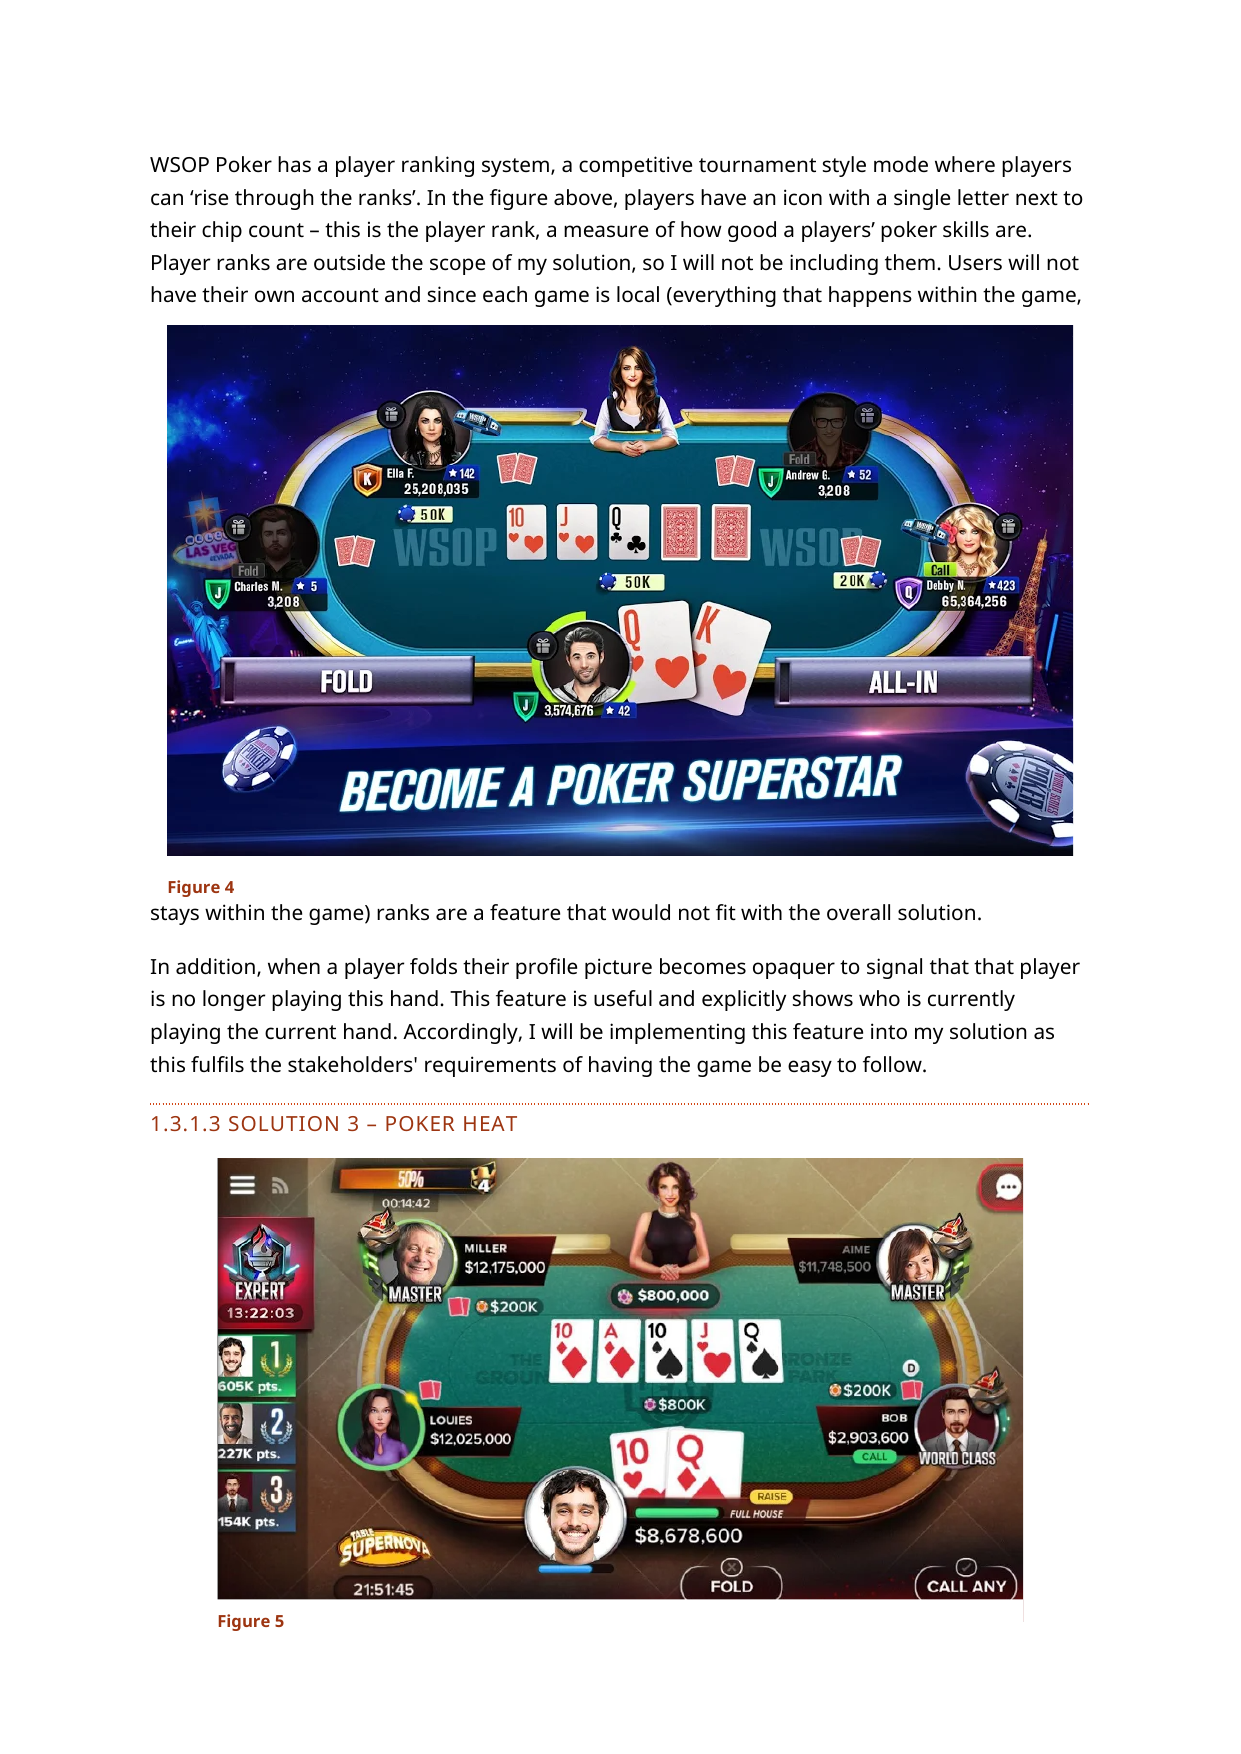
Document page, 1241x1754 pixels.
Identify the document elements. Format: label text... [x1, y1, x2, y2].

picture [217, 1158, 1024, 1622]
picture [167, 325, 1074, 856]
subtitle 1.3.1.3 Solution 3 – Poker heat [150, 1103, 1090, 1137]
text In addition, when a player folds their profile picture becomes opaquer to signal that that player is no longer playing this hand. This feature is useful and explicitly shows who is currently playing the current hand. Accordingly, I will be implementing this feature into my solution as this fulfils the stakeholders' requirements of having the game be easy to follow. [150, 952, 1090, 1078]
